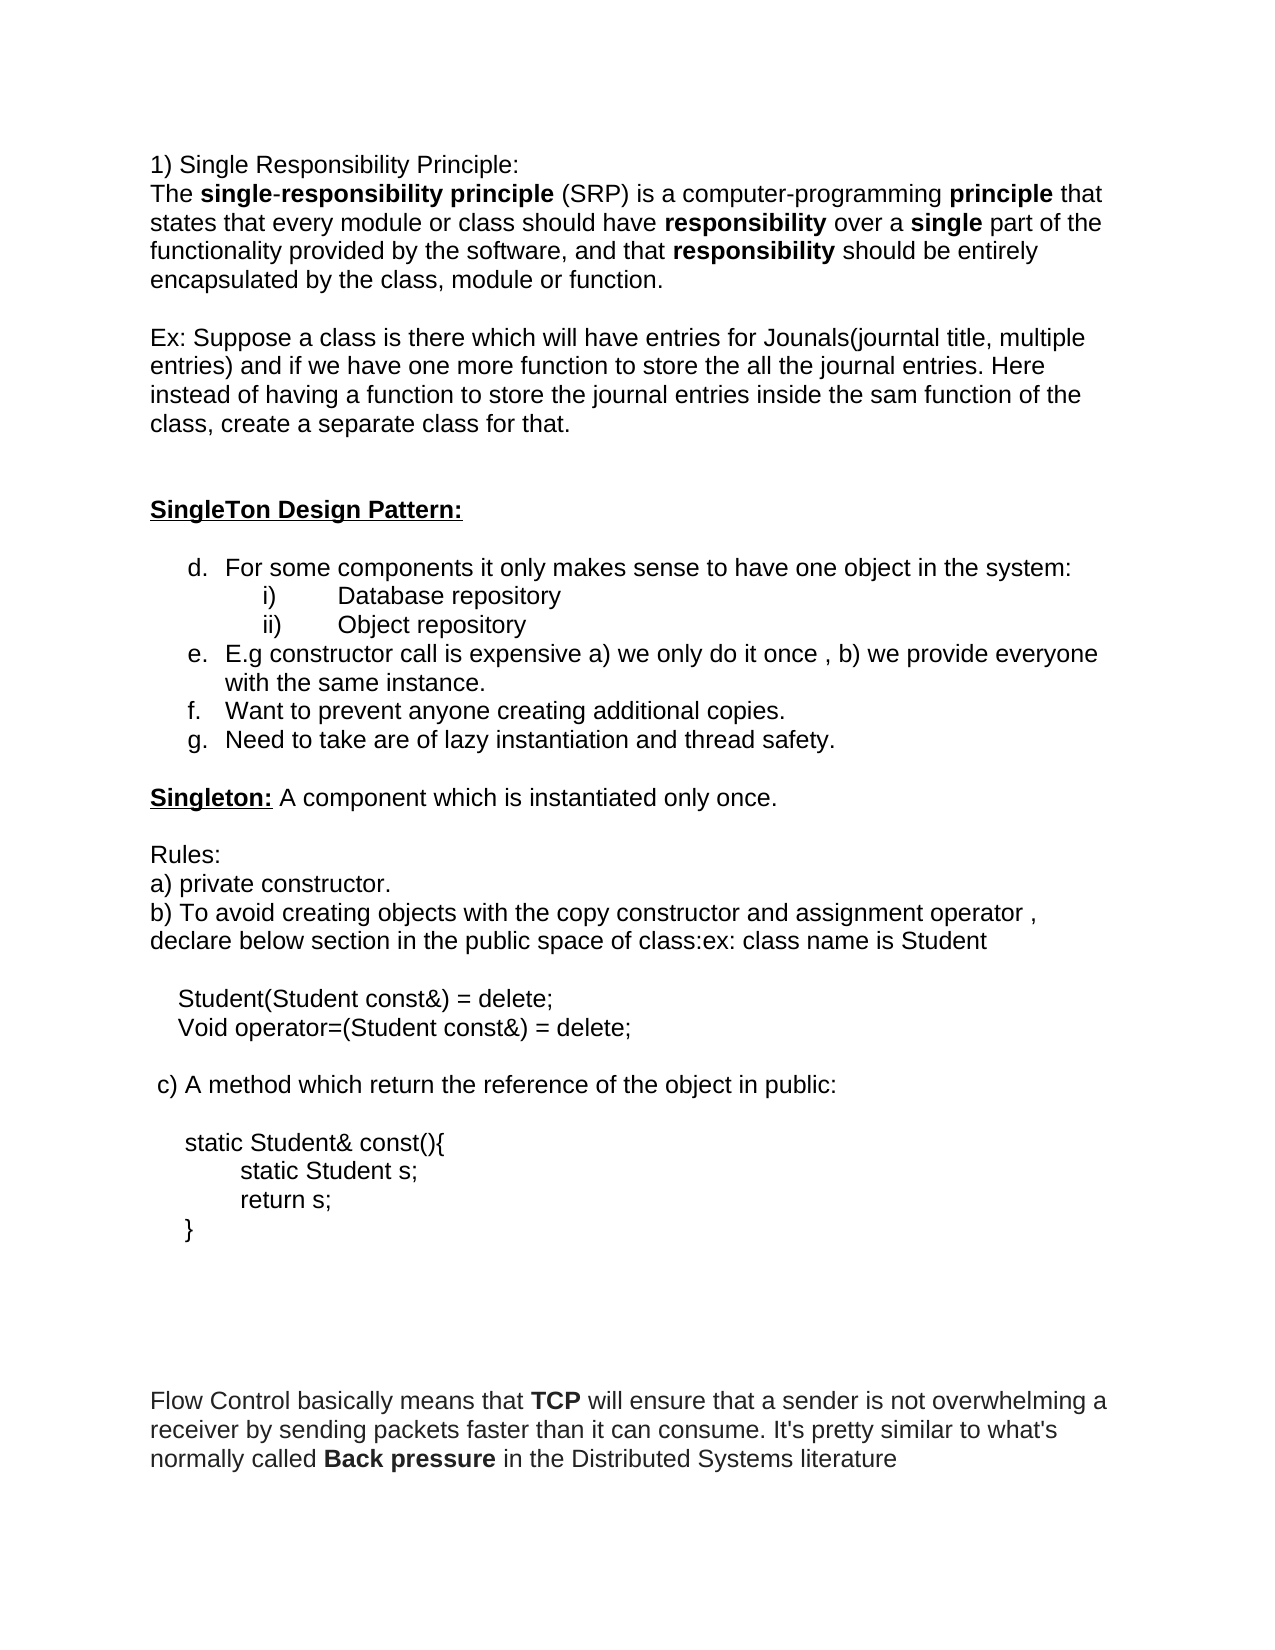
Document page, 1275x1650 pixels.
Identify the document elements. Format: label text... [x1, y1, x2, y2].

text static Student& const(){ [150, 1127, 1125, 1156]
text SingleTon Design Pattern: [150, 495, 1125, 524]
text } [150, 1214, 1125, 1242]
list Database repository [262, 581, 1125, 610]
text a) private constructor. [150, 869, 1125, 897]
list Want to prevent anyone creating additional copies. [187, 696, 1125, 725]
text Void operator=(Student const&) = delete; [150, 1012, 1125, 1041]
text Student(Student const&) = delete; [150, 984, 1125, 1012]
list E.g constructor call is expensive a) we only do it once , b) we provide everyone with the same instance. [187, 639, 1125, 696]
text Singleton: A component which is instantiated only once. [150, 782, 1125, 811]
text 1) Single Responsibility Principle: [150, 150, 1125, 179]
list For some components it only makes sense to have one object in the system: [187, 552, 1125, 581]
text Flow Control basically means that TCP will ensure that a sender is not overwhelming a receiver by sending packets faster than it can consume. It's pretty similar to what's normally called Back pressure in the Distributed Systems literature [898, 1386, 1125, 1472]
text static Student s; [150, 1156, 1125, 1185]
text The single-responsibility principle (SRP) is a computer-programming principle that states that every module or class should have responsibility over a single part of the functionality provided by the software, and that responsibility should be entirely encapsulated by the class, module or function. [150, 179, 1125, 294]
list Need to take are of lazy instantiation and thread safety. [187, 725, 1125, 754]
text Ex: Suppose a class is there which will have entries for Jounals(journtal title, multiple entries) and if we have one more function to store the all the journal entries. Here instead of having a function to store the journal entries inside the sam function of the class, create a separate class for that. [150, 322, 1125, 437]
text b) To avoid creating objects with the copy constructor and assignment operator , declare below section in the public space of class:ex: class name is Student [150, 897, 1125, 955]
text return s; [150, 1185, 1125, 1214]
list Object repository [262, 610, 1125, 639]
text c) A method which return the reference of the object in public: [150, 1070, 1125, 1099]
text Rules: [150, 840, 1125, 869]
